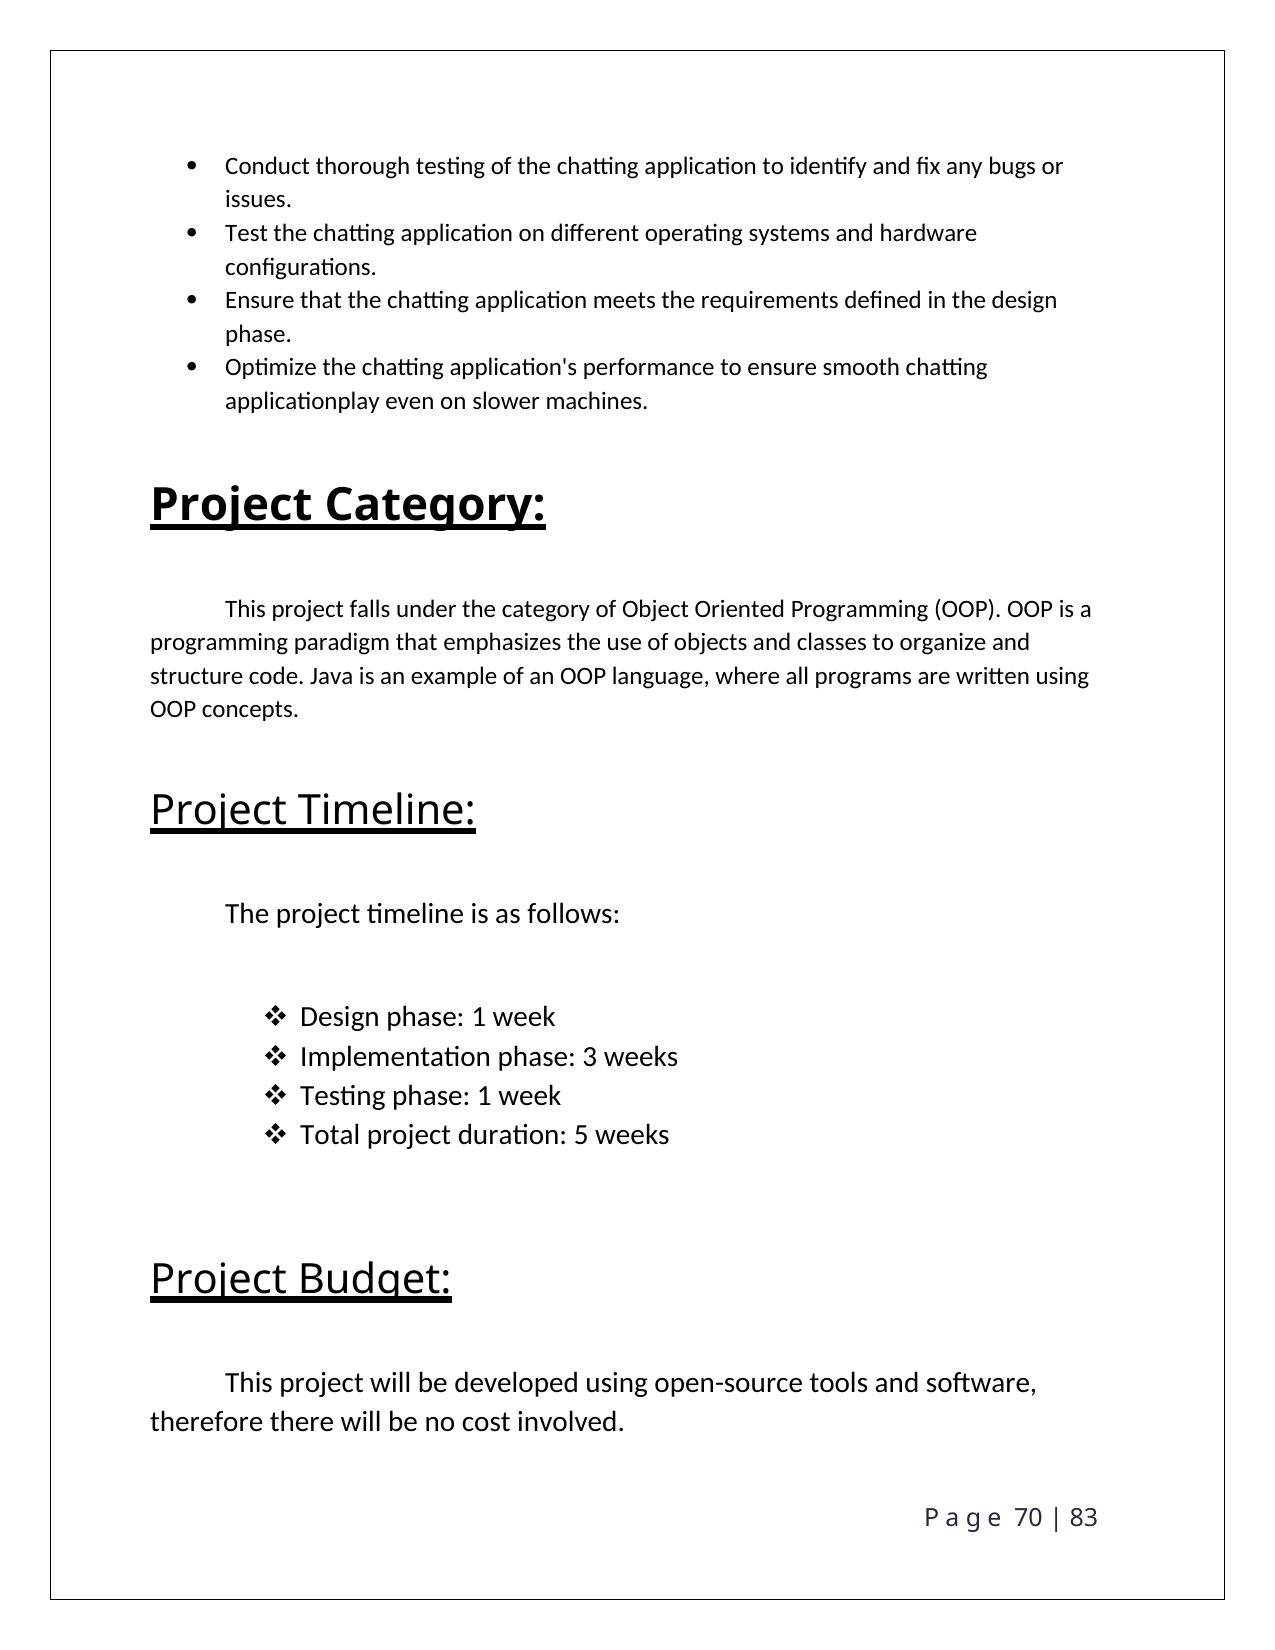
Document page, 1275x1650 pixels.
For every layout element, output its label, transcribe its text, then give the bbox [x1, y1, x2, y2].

list Conduct thorough testing of the chatting application to identify and fix any bugs or issues. [187, 150, 1125, 214]
list Test the chatting application on different operating systems and hardware configurations. [187, 217, 1125, 281]
list Ensure that the chatting application meets the requirements defined in the design phase. [187, 284, 1125, 348]
text This project will be developed using open-source tools and software, therefore there will be no cost involved. [150, 1364, 1125, 1438]
list Optimize the chatting application's performance to ensure smooth chatting applicationplay even on slower machines. [187, 351, 1125, 415]
list Implementation phase: 3 weeks [262, 1038, 1125, 1073]
text The project timeline is as follows: [150, 895, 1125, 931]
text Project Timeline: [150, 780, 1125, 837]
list Testing phase: 1 week [262, 1077, 1125, 1112]
text This project falls under the category of Object Oriented Programming (OOP). OOP is a programming paradigm that emphasizes the use of objects and classes to organize and structure code. Java is an example of an OOP language, where all programs are written using OOP concepts. [150, 593, 1125, 724]
text Project Category: [150, 471, 1125, 534]
list Design phase: 1 week [262, 998, 1125, 1034]
text Project Budget: [150, 1248, 1125, 1305]
list Total project duration: 5 weeks [262, 1116, 1125, 1152]
